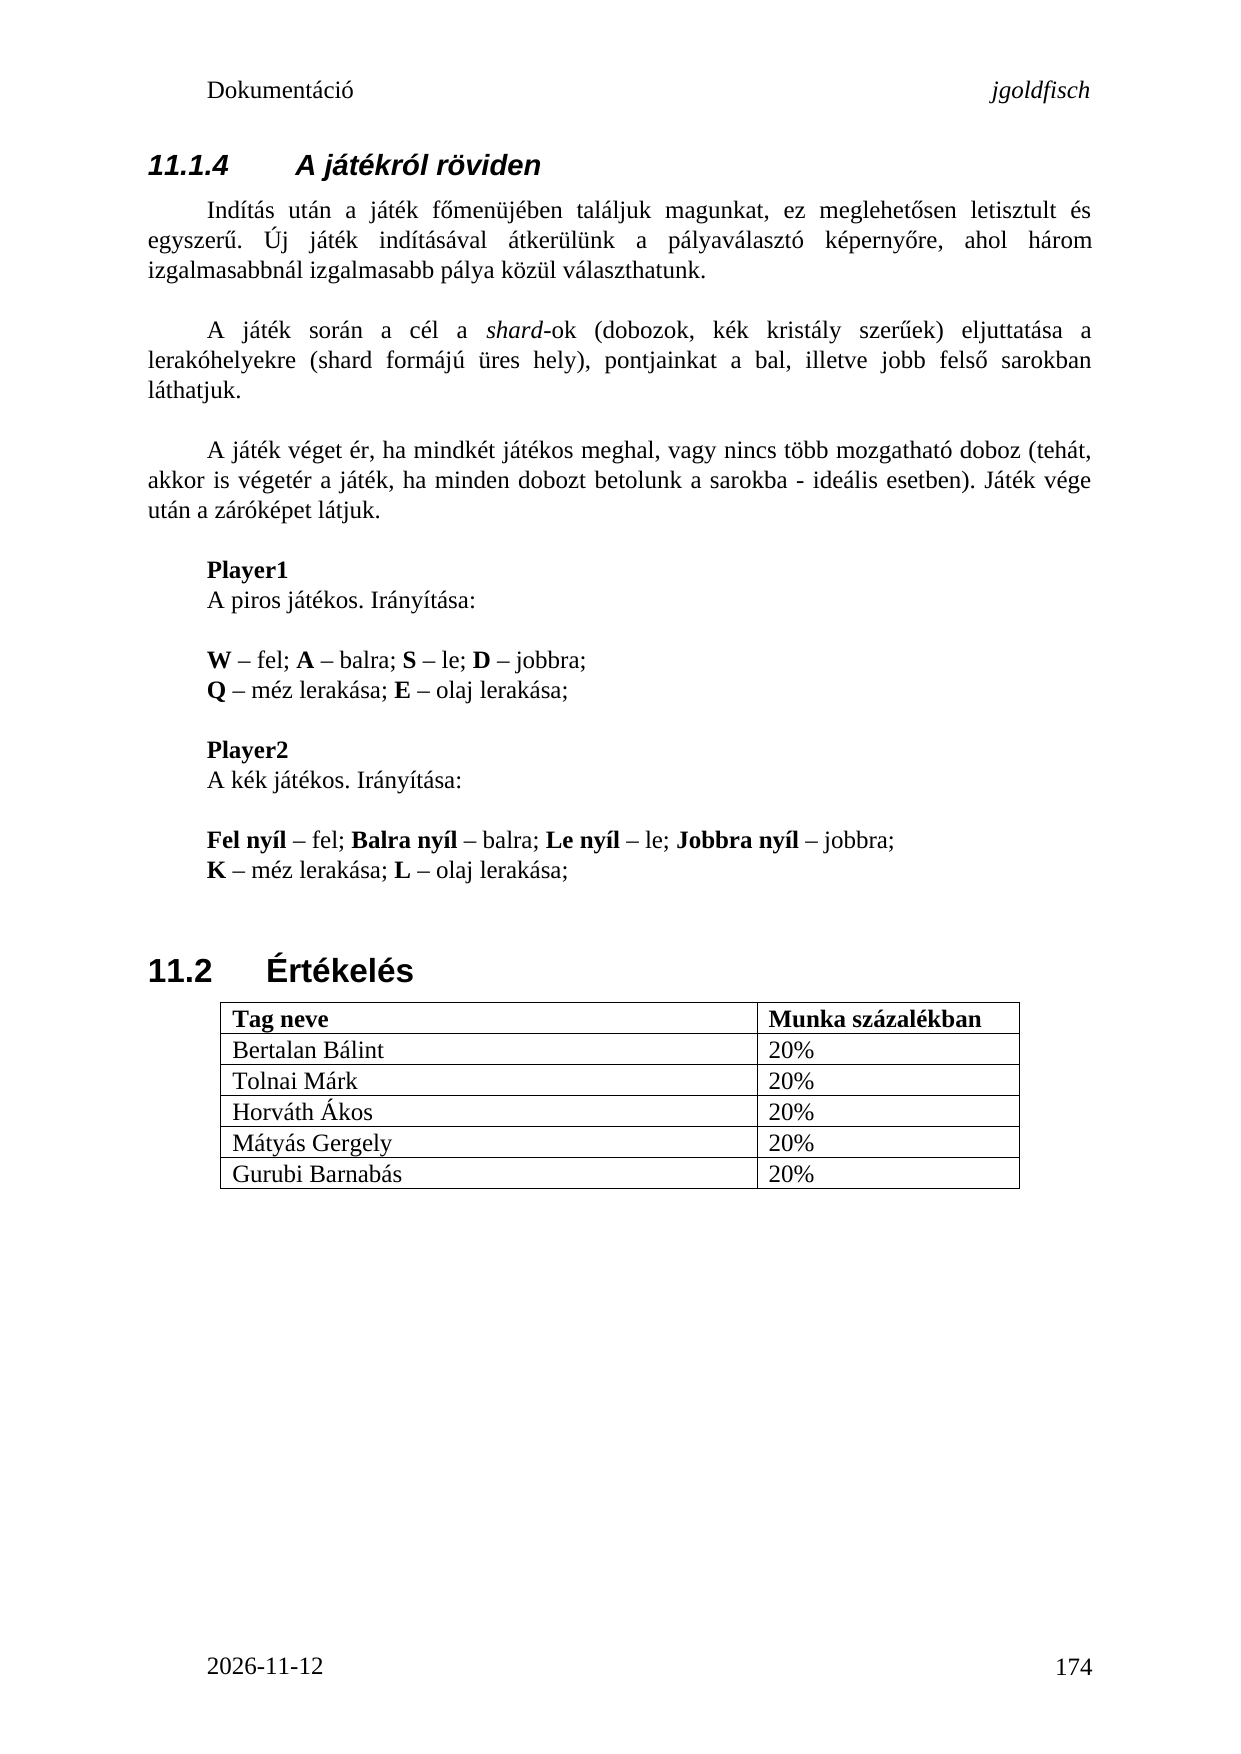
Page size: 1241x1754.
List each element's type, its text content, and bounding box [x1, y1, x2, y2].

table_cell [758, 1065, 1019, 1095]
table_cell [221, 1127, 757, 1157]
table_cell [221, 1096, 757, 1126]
text W – fel; A – balra; S – le; D – jobbra; [148, 644, 1093, 674]
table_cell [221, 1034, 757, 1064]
text Q – méz lerakása; E – olaj lerakása; [148, 674, 1093, 704]
text A kék játékos. Irányítása: [148, 764, 1093, 794]
text K – méz lerakása; L – olaj lerakása; [148, 854, 1093, 884]
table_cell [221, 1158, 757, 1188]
text A piros játékos. Irányítása: [148, 584, 1093, 614]
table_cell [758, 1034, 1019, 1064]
subtitle A játékról röviden [148, 148, 1093, 181]
text Indítás után a játék főmenüjében találjuk magunkat, ez meglehetősen letisztult és egyszerű. Új játék indításával átkerülünk a pályaválasztó képernyőre, ahol három izgalmasabbnál izgalmasabb pálya közül választhatunk. [148, 194, 1093, 284]
text A játék véget ér, ha mindkét játékos meghal, vagy nincs több mozgatható doboz (tehát, akkor is végetér a játék, ha minden dobozt betolunk a sarokba - ideális esetben). Játék vége után a záróképet látjuk. [148, 434, 1093, 524]
text Player1 [148, 554, 1093, 584]
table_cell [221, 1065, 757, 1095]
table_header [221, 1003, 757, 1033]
text Fel nyíl – fel; Balra nyíl – balra; Le nyíl – le; Jobbra nyíl – jobbra; [148, 824, 1093, 854]
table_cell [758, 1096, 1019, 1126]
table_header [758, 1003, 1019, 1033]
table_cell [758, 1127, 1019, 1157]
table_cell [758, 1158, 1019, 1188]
subtitle Értékelés [148, 951, 1093, 989]
text A játék során a cél a shard-ok (dobozok, kék kristály szerűek) eljuttatása a lerakóhelyekre (shard formájú üres hely), pontjainkat a bal, illetve jobb felső sarokban láthatjuk. [148, 314, 1093, 404]
text Player2 [148, 734, 1093, 764]
